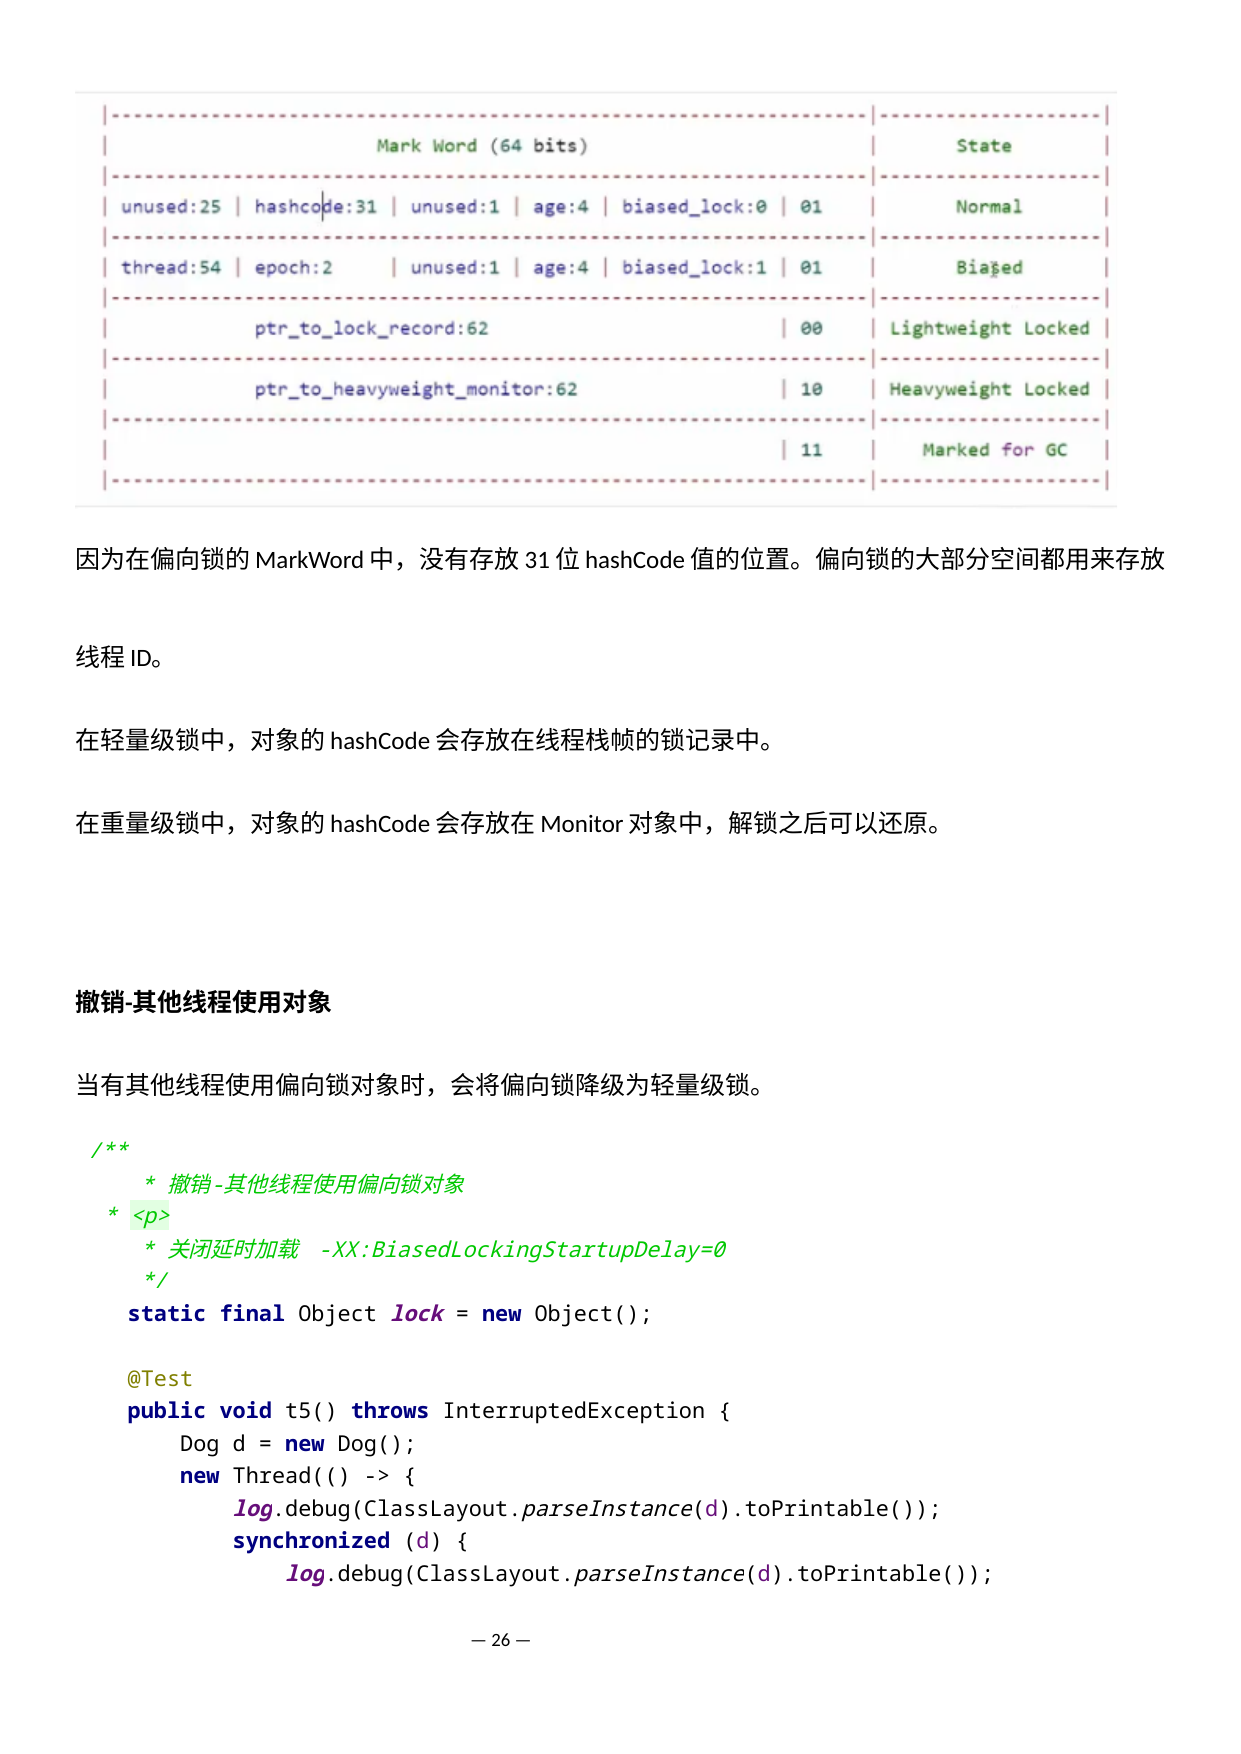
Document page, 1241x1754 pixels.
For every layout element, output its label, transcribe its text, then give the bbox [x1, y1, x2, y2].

list 当有其他线程使用偏向锁对象时，会将偏向锁降级为轻量级锁。 [75, 1051, 1165, 1116]
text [75, 1134, 1165, 1589]
list 在轻量级锁中，对象的hashCode会存放在线程栈帧的锁记录中。 [75, 706, 1165, 771]
list 在重量级锁中，对象的hashCode会存放在Monitor对象中，解锁之后可以还原。 [75, 789, 1165, 854]
list 撤销-其他线程使用对象 [75, 968, 1165, 1033]
list 因为在偏向锁的MarkWord中，没有存放31位hashCode值的位置。偏向锁的大部分空间都用来存放线程ID。 [75, 525, 1165, 688]
picture [75, 89, 1118, 509]
